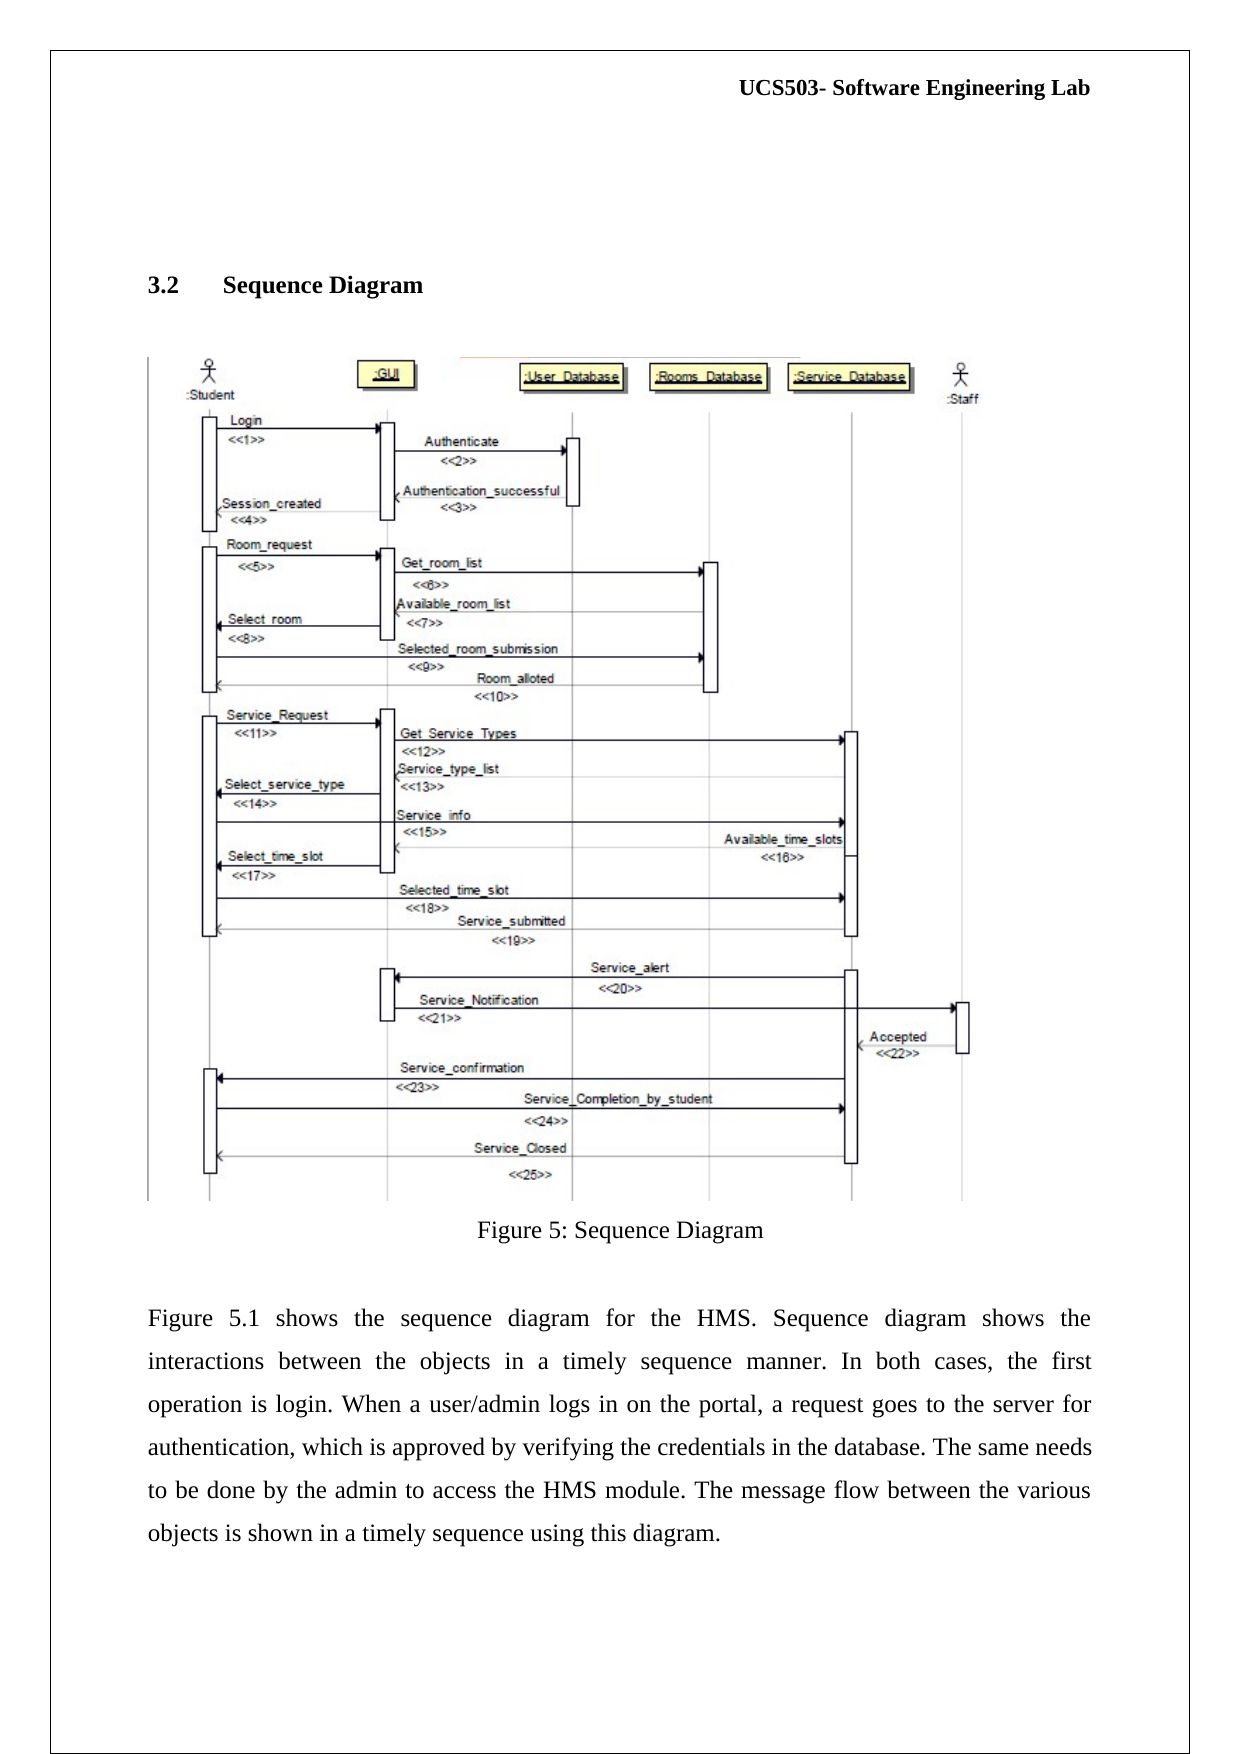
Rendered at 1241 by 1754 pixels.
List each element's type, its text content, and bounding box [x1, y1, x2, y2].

text Figure 5: Sequence Diagram [148, 1216, 1093, 1244]
text Figure 5.1 shows the sequence diagram for the HMS. Sequence diagram shows the interactions between the objects in a timely sequence manner. In both cases, the first operation is login. When a user/admin logs in on the portal, a request goes to the server for authentication, which is approved by verifying the credentials in the database. The same needs to be done by the admin to access the HMS module. The message flow between the various objects is shown in a timely sequence using this diagram. [148, 1303, 1093, 1547]
text 3.2 Sequence Diagram [148, 270, 1093, 299]
picture [147, 357, 1110, 1201]
